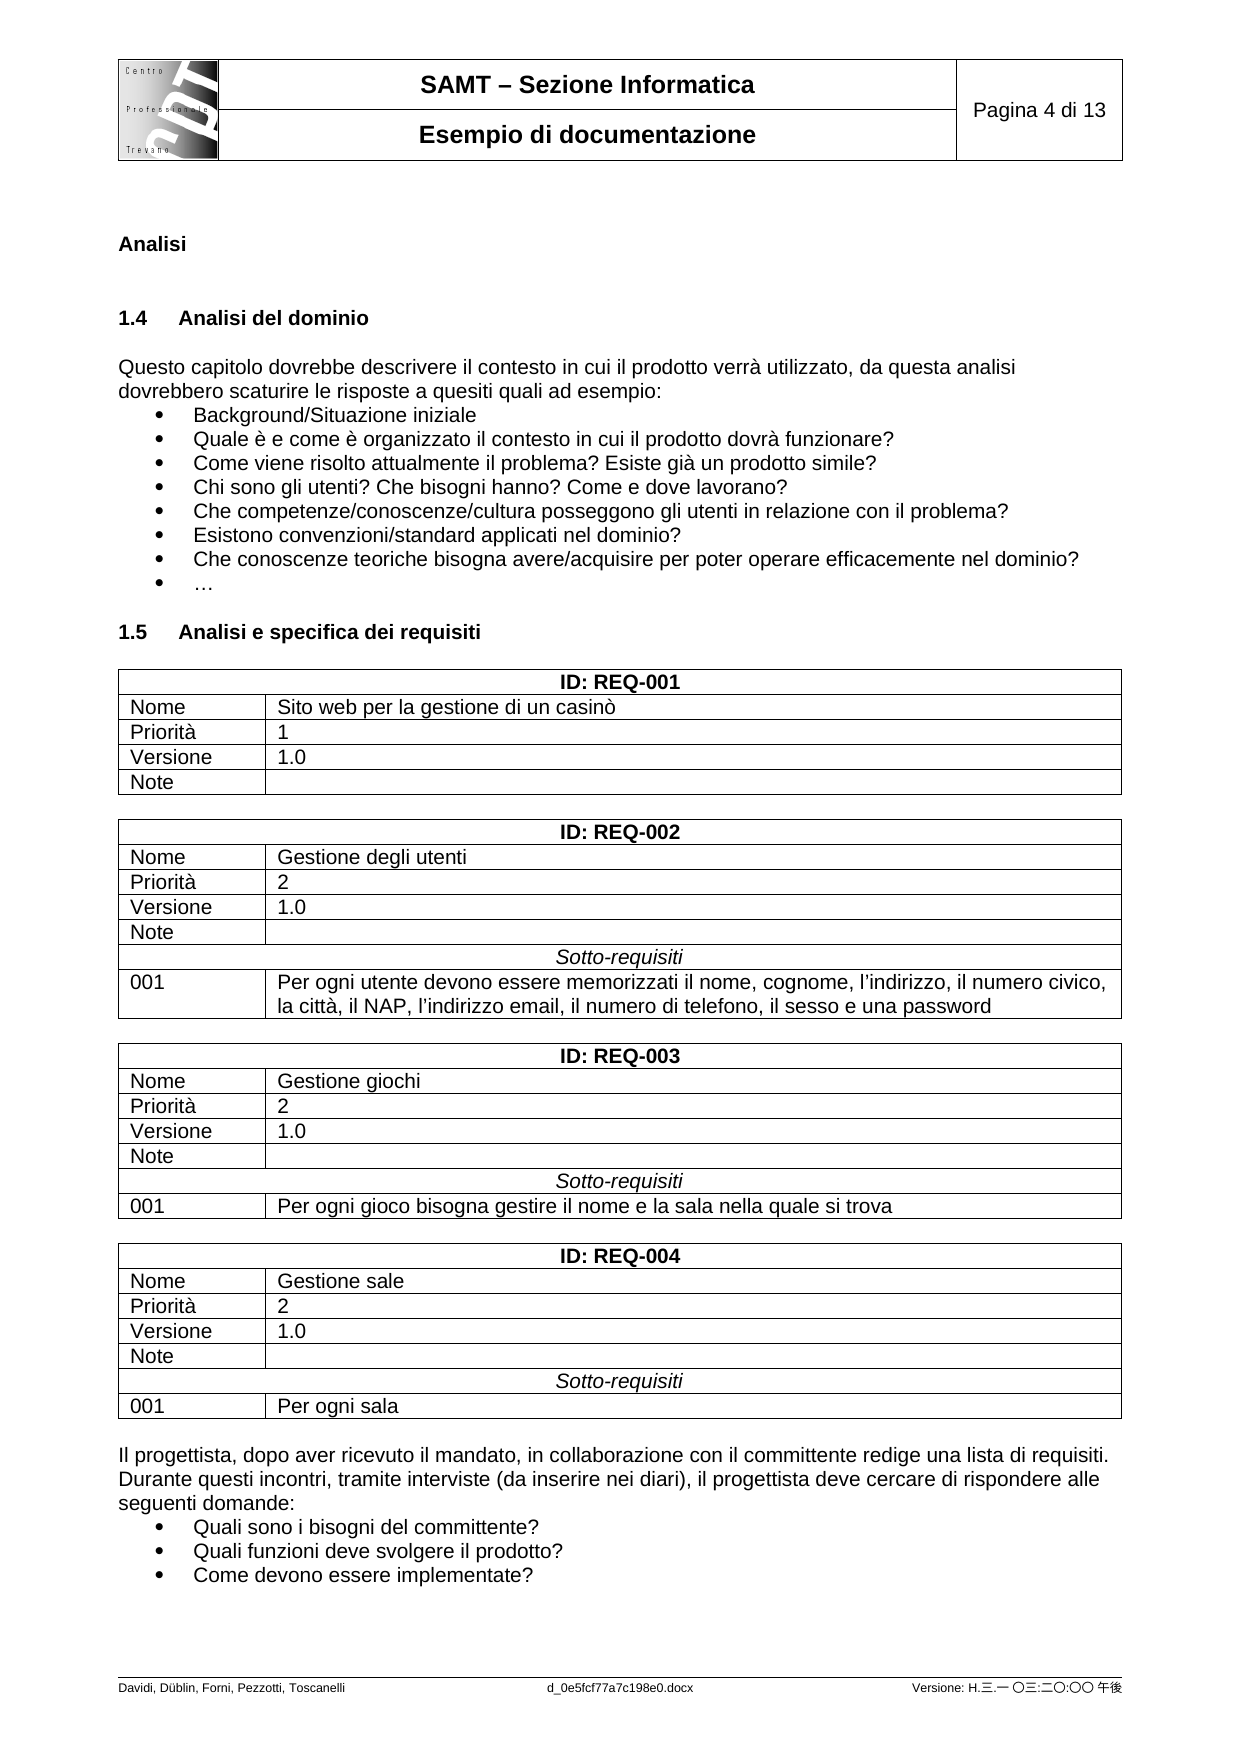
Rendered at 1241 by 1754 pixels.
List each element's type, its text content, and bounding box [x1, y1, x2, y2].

table_cell Note [119, 770, 265, 794]
table_cell 1.0 [266, 1319, 1121, 1343]
table_cell [266, 920, 1121, 944]
table_cell Note [119, 1344, 265, 1368]
list Background/Situazione iniziale [156, 403, 1122, 427]
table_cell [266, 770, 1121, 794]
table_cell 1 [266, 720, 1121, 744]
table_cell 1.0 [266, 1119, 1121, 1143]
table_cell Priorità [119, 720, 265, 744]
table_cell Priorità [119, 1294, 265, 1318]
table_cell Versione [119, 745, 265, 769]
table_cell Versione [119, 1319, 265, 1343]
table_cell 2 [266, 1094, 1121, 1118]
table_cell 1.0 [266, 895, 1121, 919]
table_cell Per ogni utente devono essere memorizzati il nome, cognome, l’indirizzo, il numero civico, la città, il NAP, l’indirizzo email, il numero di telefono, il sesso e una password [266, 970, 1121, 1018]
table_cell 2 [266, 870, 1121, 894]
list Come viene risolto attualmente il problema? Esiste già un prodotto simile? [156, 451, 1122, 475]
subtitle Analisi e specifica dei requisiti [118, 620, 1122, 644]
table_cell Sotto-requisiti [119, 1169, 1121, 1193]
table_cell Nome [119, 1269, 265, 1293]
table_cell Per ogni sala [266, 1394, 1121, 1418]
table_cell [266, 1144, 1121, 1168]
list Quali sono i bisogni del committente? [156, 1515, 1122, 1539]
list Come devono essere implementate? [156, 1563, 1122, 1587]
table_cell Per ogni gioco bisogna gestire il nome e la sala nella quale si trova [266, 1194, 1121, 1218]
subtitle Analisi [118, 232, 1122, 256]
table_cell 001 [119, 970, 265, 1018]
text Il progettista, dopo aver ricevuto il mandato, in collaborazione con il committente redige una lista di requisiti. Durante questi incontri, tramite interviste (da inserire nei diari), il progettista deve cercare di rispondere alle seguenti domande: [118, 1443, 1122, 1515]
subtitle Analisi del dominio [118, 306, 1122, 330]
list Che competenze/conoscenze/cultura posseggono gli utenti in relazione con il problema? [156, 499, 1122, 523]
list Quali funzioni deve svolgere il prodotto? [156, 1539, 1122, 1563]
table_cell Priorità [119, 870, 265, 894]
table_cell Note [119, 920, 265, 944]
table_cell Nome [119, 845, 265, 869]
picture [118, 60, 218, 159]
table_cell Priorità [119, 1094, 265, 1118]
table_cell Versione [119, 895, 265, 919]
table_header ID: REQ-002 [119, 820, 1121, 844]
table_cell 001 [119, 1394, 265, 1418]
table_header ID: REQ-004 [119, 1244, 1121, 1268]
table_header ID: REQ-003 [119, 1044, 1121, 1068]
table_cell 001 [119, 1194, 265, 1218]
table_cell Nome [119, 695, 265, 719]
table_cell Sotto-requisiti [119, 1369, 1121, 1393]
table_cell Gestione giochi [266, 1069, 1121, 1093]
table_cell 1.0 [266, 745, 1121, 769]
table_cell [266, 1344, 1121, 1368]
table_cell Sotto-requisiti [119, 945, 1121, 969]
list Quale è e come è organizzato il contesto in cui il prodotto dovrà funzionare? [156, 427, 1122, 451]
table_cell Note [119, 1144, 265, 1168]
table_cell Versione [119, 1119, 265, 1143]
table_header ID: REQ-001 [119, 670, 1121, 694]
list Che conoscenze teoriche bisogna avere/acquisire per poter operare efficacemente nel dominio? [156, 547, 1122, 571]
list … [156, 571, 1122, 595]
list Esistono convenzioni/standard applicati nel dominio? [156, 523, 1122, 547]
table_cell Gestione sale [266, 1269, 1121, 1293]
table_cell 2 [266, 1294, 1121, 1318]
table_cell Gestione degli utenti [266, 845, 1121, 869]
table_cell Sito web per la gestione di un casinò [266, 695, 1121, 719]
text Questo capitolo dovrebbe descrivere il contesto in cui il prodotto verrà utilizzato, da questa analisi dovrebbero scaturire le risposte a quesiti quali ad esempio: [118, 355, 1122, 403]
list Chi sono gli utenti? Che bisogni hanno? Come e dove lavorano? [156, 475, 1122, 499]
table_cell Nome [119, 1069, 265, 1093]
